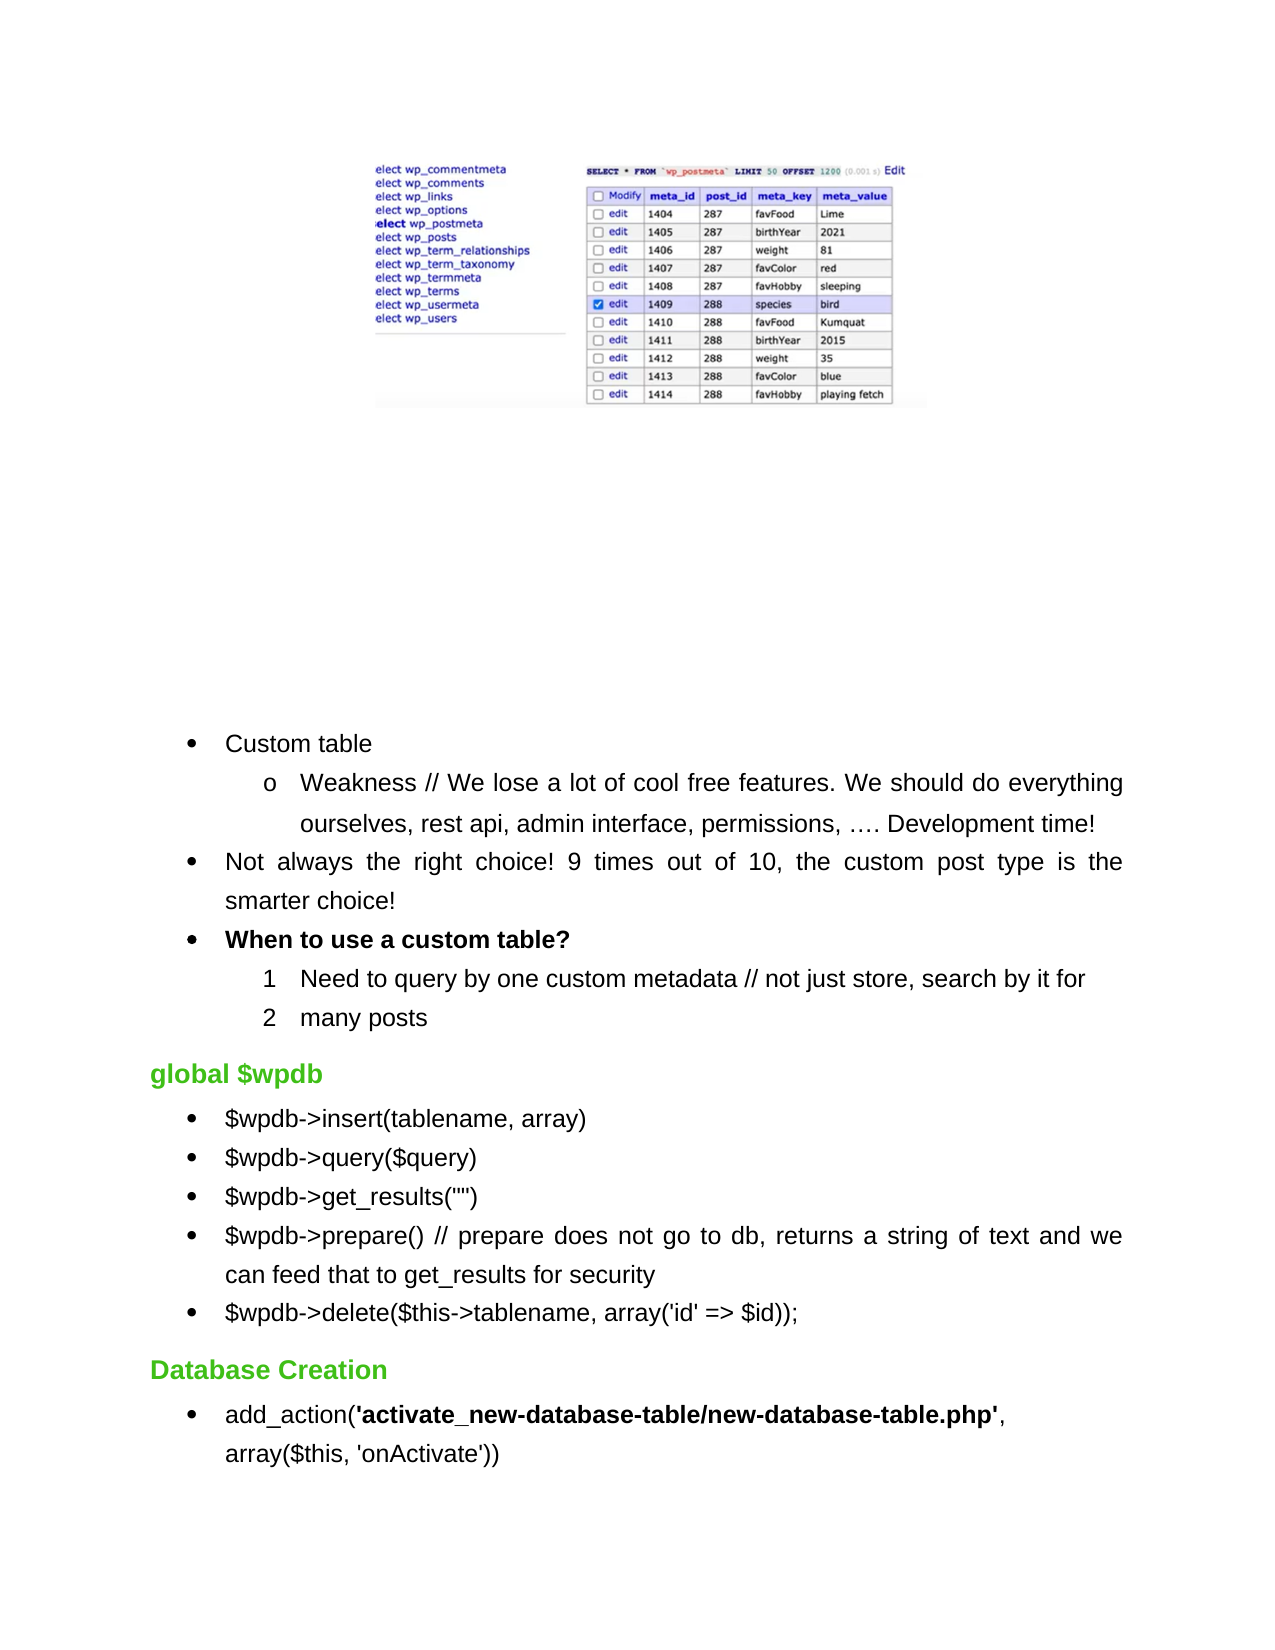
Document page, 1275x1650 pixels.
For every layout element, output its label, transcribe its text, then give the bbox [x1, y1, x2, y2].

text $wpdb->query($query) [187, 1143, 1125, 1172]
text Database Creation [150, 1354, 1125, 1385]
text Not always the right choice! 9 times out of 10, the custom post type is the smarter choice! [187, 847, 1125, 915]
text $wpdb->delete($this->tablename, array('id' => $id)); [187, 1298, 1125, 1327]
list many posts [262, 1002, 1125, 1031]
text Custom table [187, 729, 1125, 758]
text $wpdb->insert(tablename, array) [187, 1104, 1125, 1133]
picture [373, 160, 927, 407]
text $wpdb->get_results("") [187, 1182, 1125, 1211]
text $wpdb->prepare() // prepare does not go to db, returns a string of text and we can feed that to get_results for security [187, 1221, 1125, 1288]
list Need to query by one custom metadata // not just store, search by it for [262, 964, 1125, 992]
text add_action('activate_new-database-table/new-database-table.php', array($this, 'onActivate')) [187, 1400, 1125, 1468]
text global $wpdb [150, 1058, 1125, 1089]
list Weakness // We lose a lot of cool free features. We should do everything ourselves, rest api, admin interface, permissions, …. Development time! [262, 768, 1125, 837]
text When to use a custom table? [187, 925, 1125, 954]
